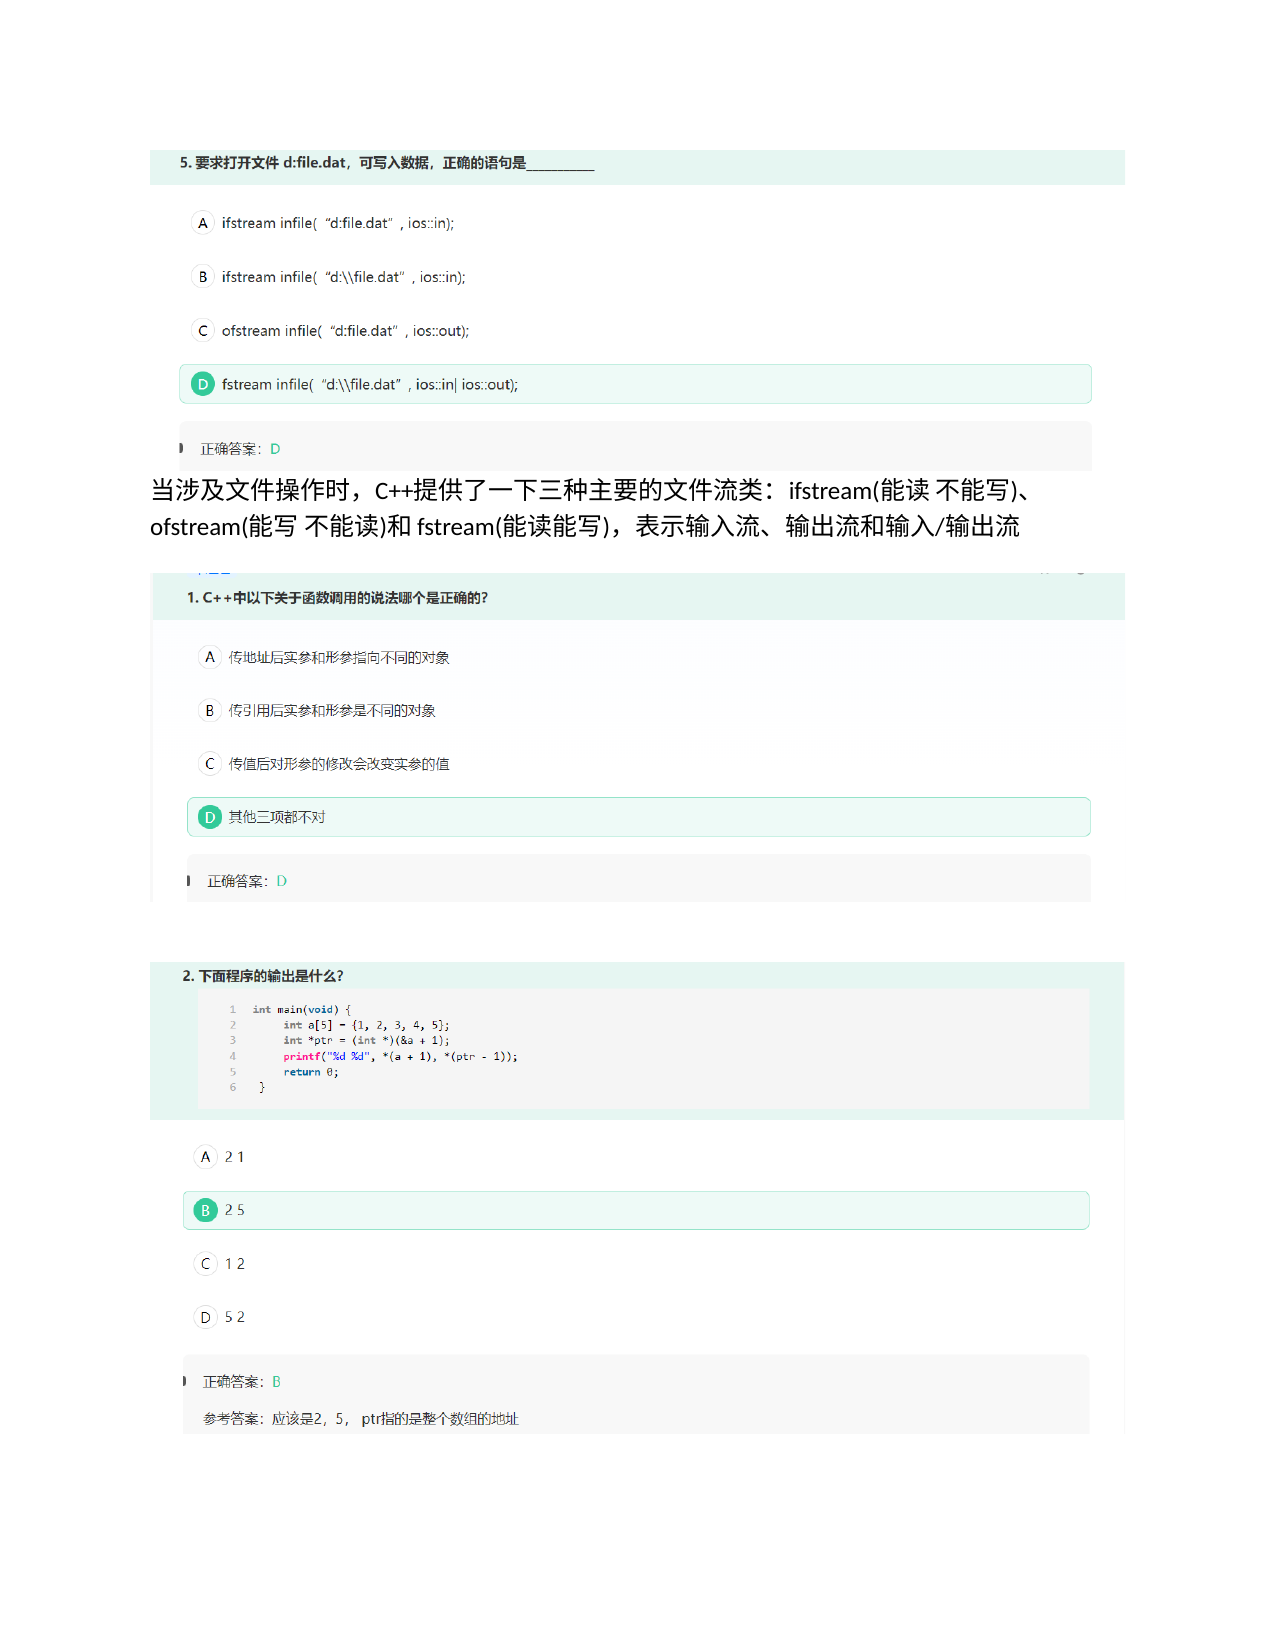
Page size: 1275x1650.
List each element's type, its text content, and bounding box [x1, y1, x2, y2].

text 当涉及文件操作时，C++提供了一下三种主要的文件流类：ifstream(能读 不能写)、ofstream(能写 不能读)和fstream(能读能写)，表示输入流、输出流和输入/输出流 [150, 471, 1125, 543]
picture [150, 573, 1125, 902]
picture [150, 150, 1125, 471]
picture [150, 962, 1125, 1434]
